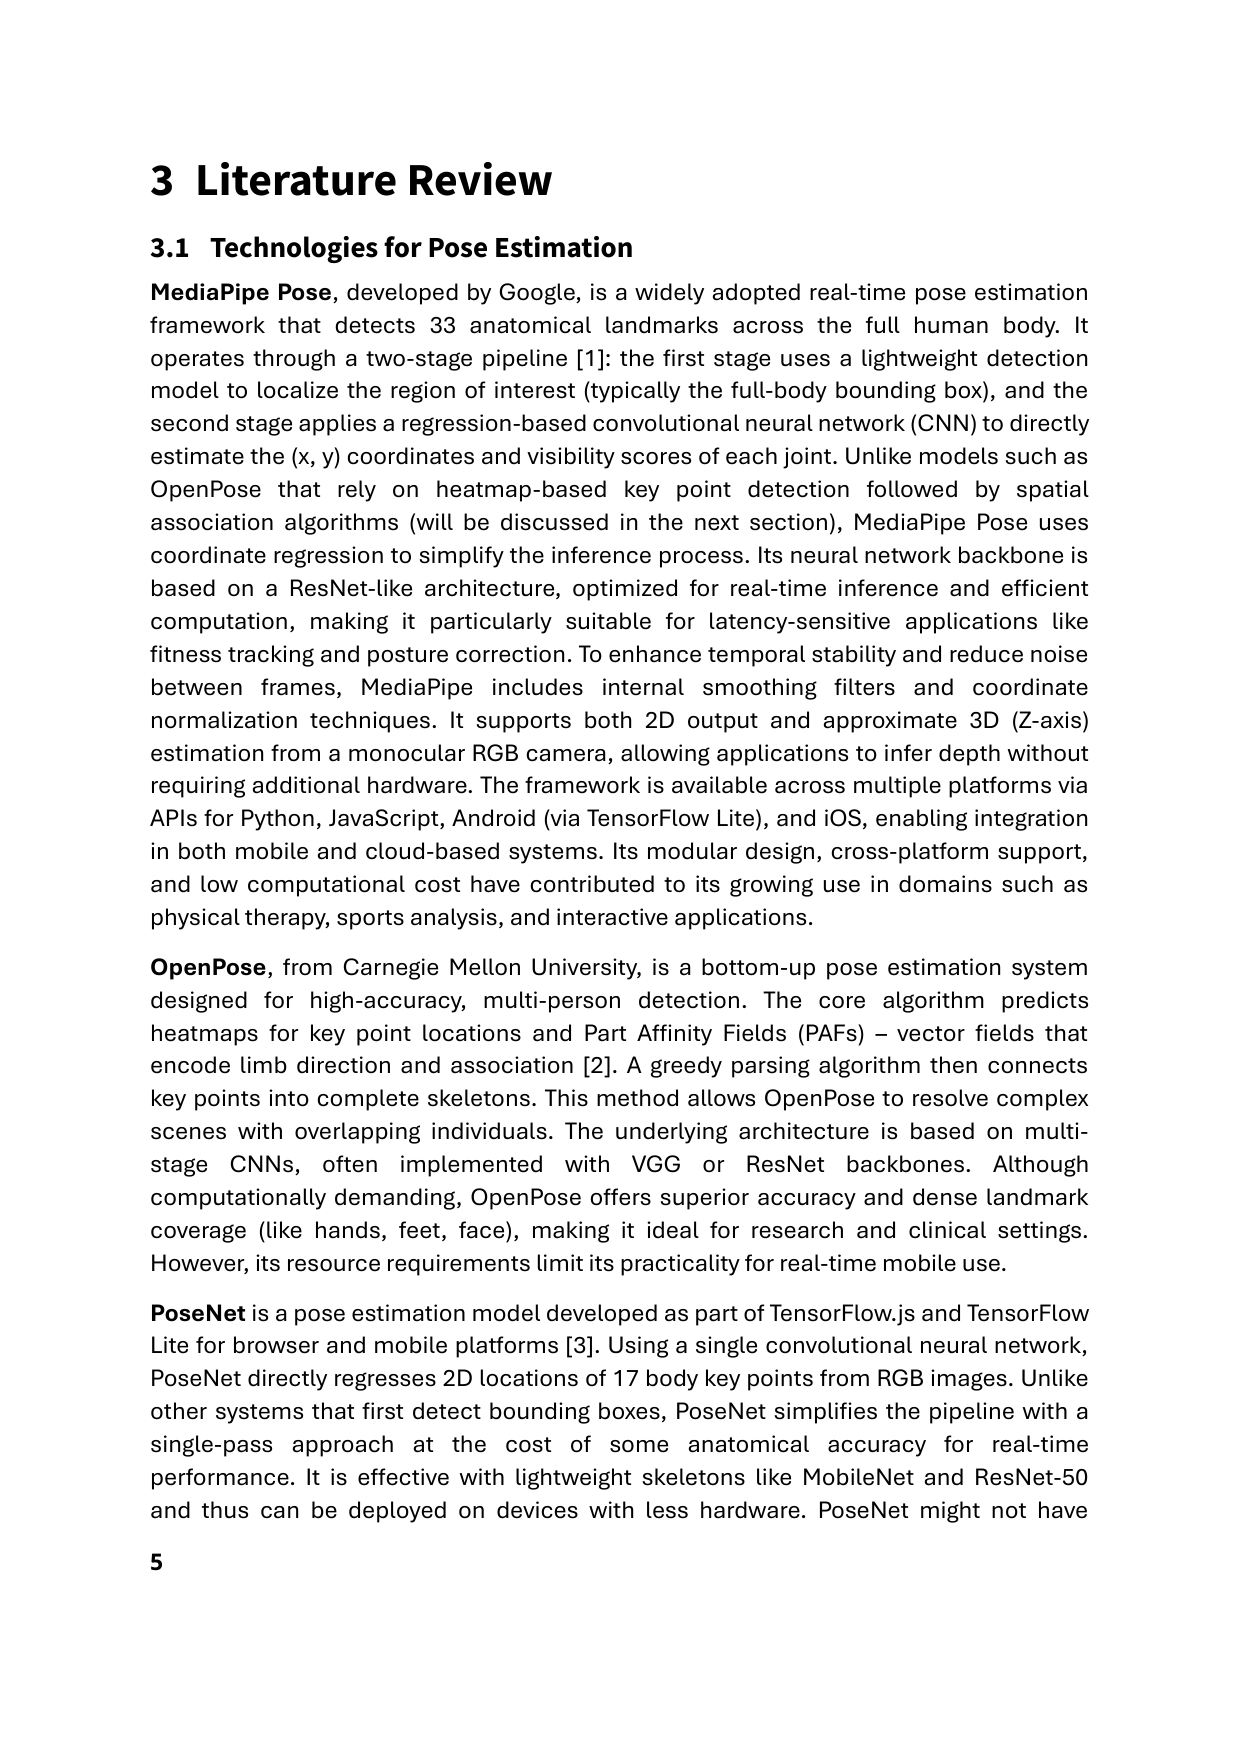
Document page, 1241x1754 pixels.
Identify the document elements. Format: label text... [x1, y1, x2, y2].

subtitle Technologies for Pose Estimation [150, 229, 1090, 266]
text MediaPipe Pose, developed by Google, is a widely adopted real-time pose estimation framework that detects 33 anatomical landmarks across the full human body. It operates through a two-stage pipeline [1]: the first stage uses a lightweight detection model to localize the region of interest (typically the full-body bounding box), and the second stage applies a regression-based convolutional neural network (CNN) to directly estimate the (x, y) coordinates and visibility scores of each joint. Unlike models such as OpenPose that rely on heatmap-based key point detection followed by spatial association algorithms (will be discussed in the next section), MediaPipe Pose uses coordinate regression to simplify the inference process. Its neural network backbone is based on a ResNet-like architecture, optimized for real-time inference and efficient computation, making it particularly suitable for latency-sensitive applications like fitness tracking and posture correction. To enhance temporal stability and reduce noise between frames, MediaPipe includes internal smoothing filters and coordinate normalization techniques. It supports both 2D output and approximate 3D (Z-axis) estimation from a monocular RGB camera, allowing applications to infer depth without requiring additional hardware. The framework is available across multiple platforms via APIs for Python, JavaScript, Android (via TensorFlow Lite), and iOS, enabling integration in both mobile and cloud-based systems. Its modular design, cross-platform support, and low computational cost have contributed to its growing use in domains such as physical therapy, sports analysis, and interactive applications. [150, 277, 1090, 933]
subtitle Literature Review [150, 150, 1090, 208]
text OpenPose, from Carnegie Mellon University, is a bottom-up pose estimation system designed for high-accuracy, multi-person detection. The core algorithm predicts heatmaps for key point locations and Part Affinity Fields (PAFs) – vector fields that encode limb direction and association [2]. A greedy parsing algorithm then connects key points into complete skeletons. This method allows OpenPose to resolve complex scenes with overlapping individuals. The underlying architecture is based on multi-stage CNNs, often implemented with VGG or ResNet backbones. Although computationally demanding, OpenPose offers superior accuracy and dense landmark coverage (like hands, feet, face), making it ideal for research and clinical settings. However, its resource requirements limit its practicality for real-time mobile use. [150, 952, 1090, 1278]
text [150, 1298, 1090, 1526]
